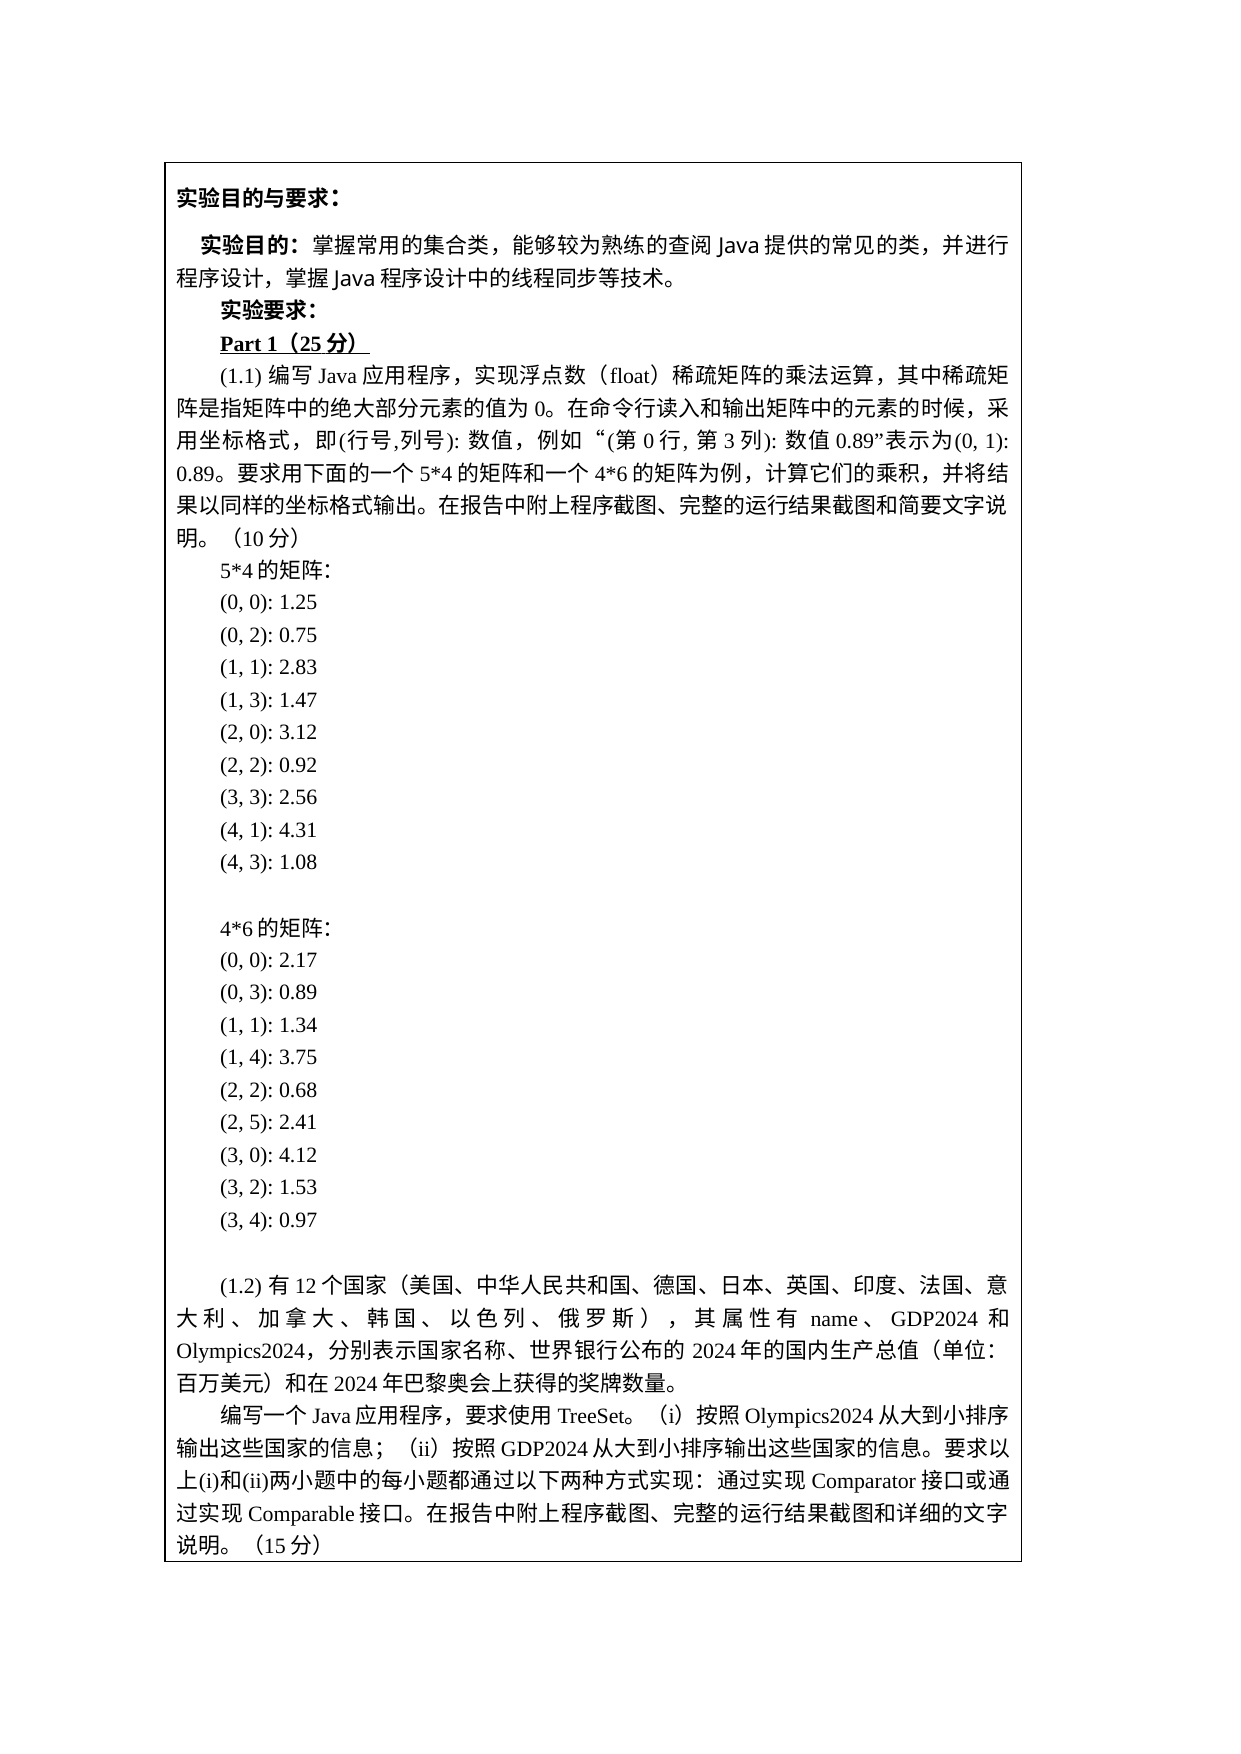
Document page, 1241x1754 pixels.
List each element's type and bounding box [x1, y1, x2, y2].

table_header [166, 163, 1021, 1561]
